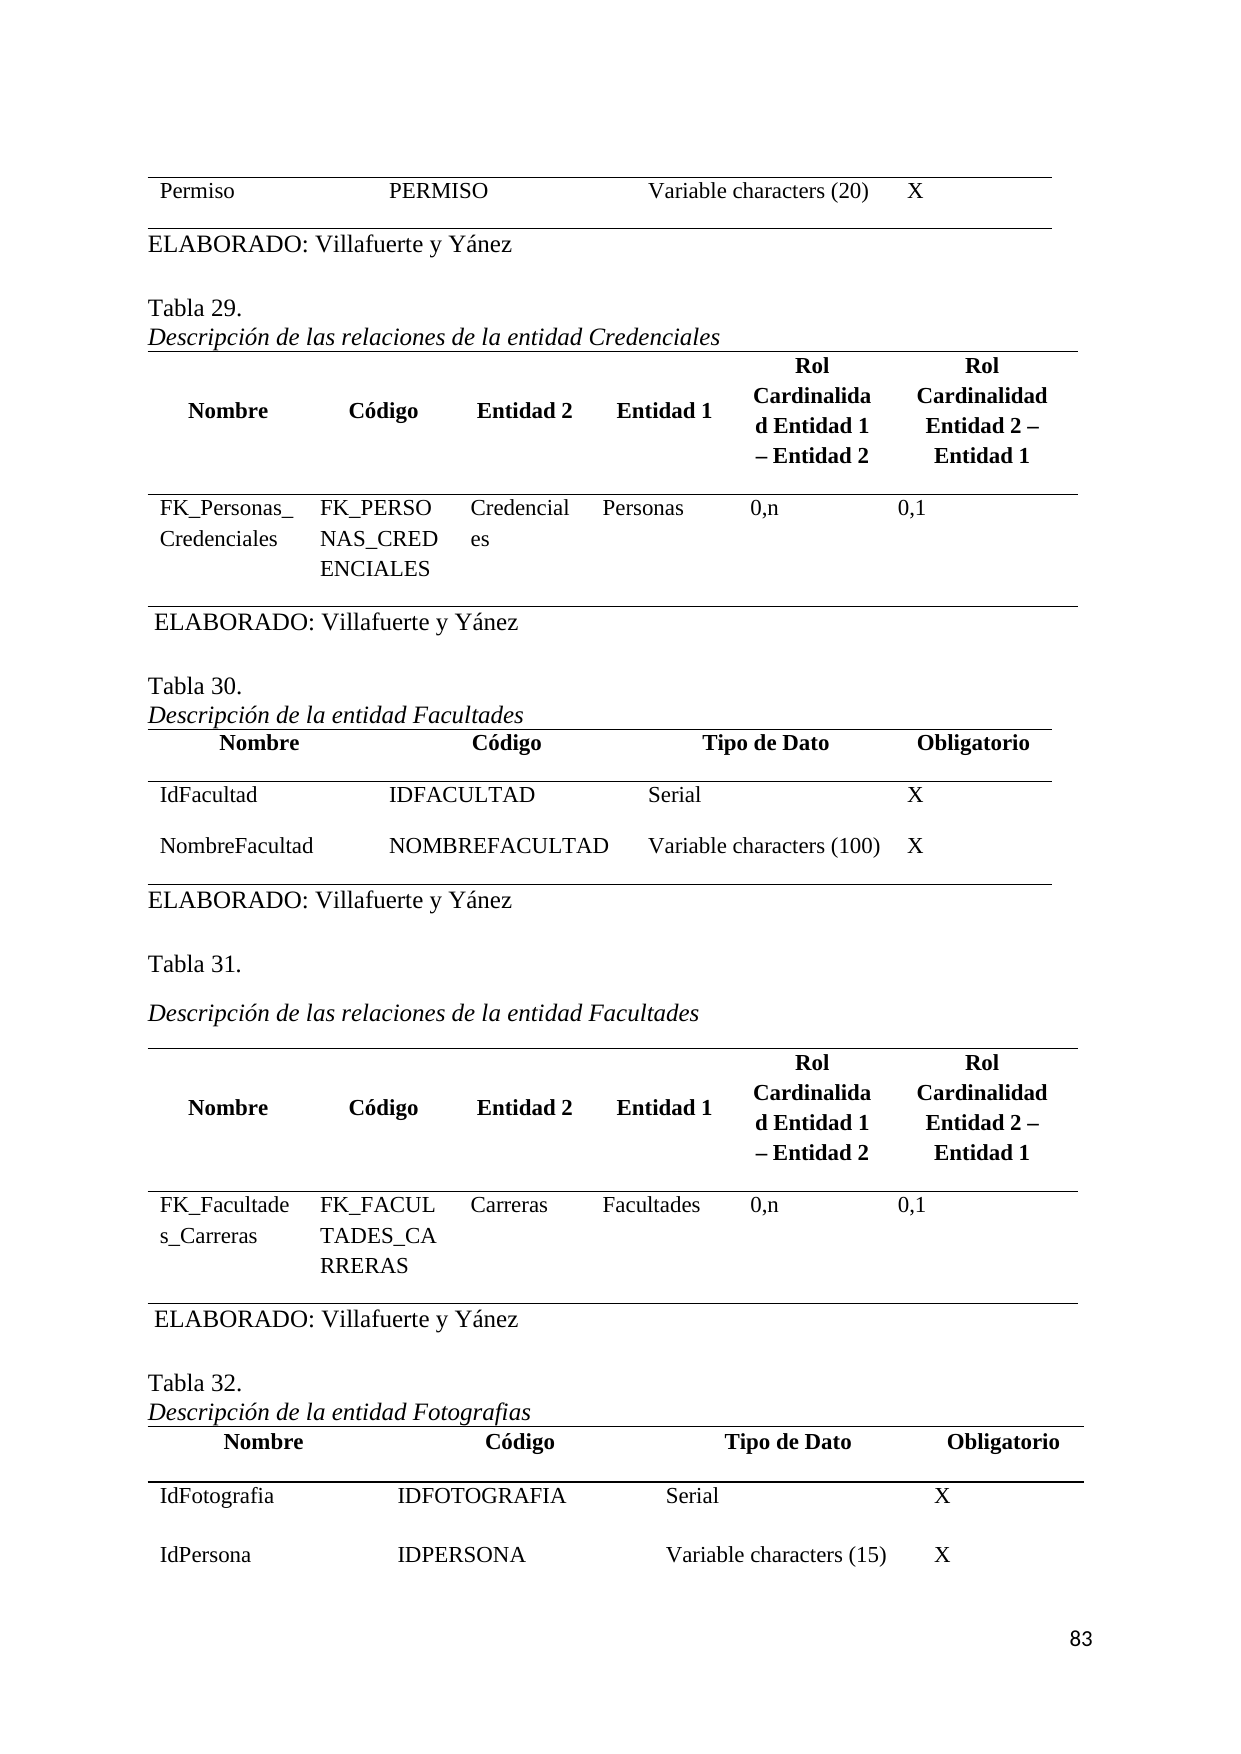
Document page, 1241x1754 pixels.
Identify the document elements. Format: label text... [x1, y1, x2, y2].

text Descripción de las relaciones de la entidad Credenciales [148, 322, 1092, 351]
table_cell NOMBREFACULTAD [377, 833, 636, 884]
table_cell X [922, 1541, 1084, 1592]
table_cell IDFOTOGRAFIA [385, 1483, 654, 1541]
table_header Código [308, 352, 459, 493]
table_cell IdFacultad [148, 782, 377, 833]
table_header Entidad 1 [591, 352, 738, 493]
table_cell Permiso [148, 178, 377, 228]
table_cell Credenciales [459, 495, 591, 606]
table_cell Facultades [591, 1192, 738, 1303]
table_cell Variable characters (100) [636, 833, 895, 884]
table_cell PERMISO [377, 178, 636, 228]
table_cell Carreras [459, 1192, 591, 1303]
table_header Código [385, 1427, 654, 1481]
table_cell Serial [636, 782, 895, 833]
table_cell FK_Personas_Credenciales [148, 495, 308, 606]
table_cell FK_PERSONAS_CREDENCIALES [308, 495, 459, 606]
table_header Entidad 1 [591, 1049, 738, 1191]
table_cell Variable characters (15) [654, 1541, 922, 1592]
table_cell Personas [591, 495, 738, 606]
table_header Rol Cardinalidad Entidad 2 – Entidad 1 [886, 1049, 1078, 1191]
table_header Rol Cardinalidad Entidad 2 – Entidad 1 [886, 352, 1078, 493]
table_header Obligatorio [922, 1427, 1084, 1481]
table_cell FK_FACULTADES_CARRERAS [308, 1192, 459, 1303]
text Tabla 32. [148, 1368, 1092, 1397]
table_header Entidad 2 [459, 352, 591, 493]
table_cell NombreFacultad [148, 833, 377, 884]
table_header Nombre [148, 1049, 308, 1191]
table_cell 0,1 [886, 495, 1078, 606]
text ELABORADO: Villafuerte y Yánez [148, 1304, 1092, 1333]
table_cell 0,n [738, 495, 886, 606]
table_header Nombre [148, 1427, 385, 1481]
table_header Tipo de Dato [636, 730, 895, 781]
table_cell FK_Facultades_Carreras [148, 1192, 308, 1303]
table_cell Serial [654, 1483, 922, 1541]
text Descripción de la entidad Fotografias [148, 1397, 1092, 1426]
text Tabla 31. [148, 949, 1092, 977]
table_cell 0,1 [886, 1192, 1078, 1303]
table_cell IDFACULTAD [377, 782, 636, 833]
text ELABORADO: Villafuerte y Yánez [148, 229, 1092, 258]
table_header Tipo de Dato [654, 1427, 922, 1481]
table_header Código [308, 1049, 459, 1191]
table_cell X [895, 782, 1052, 833]
table_header Nombre [148, 730, 377, 781]
text Tabla 29. [148, 293, 1092, 322]
table_cell X [922, 1483, 1084, 1541]
text Descripción de las relaciones de la entidad Facultades [148, 998, 1092, 1027]
table_header Nombre [148, 352, 308, 493]
table_cell X [895, 178, 1052, 228]
table_header Código [377, 730, 636, 781]
table_cell Variable characters (20) [636, 178, 895, 228]
table_header Obligatorio [895, 730, 1052, 781]
text ELABORADO: Villafuerte y Yánez [148, 885, 1092, 913]
table_cell IdPersona [148, 1541, 385, 1592]
table_cell X [895, 833, 1052, 884]
table_header Rol Cardinalidad Entidad 1 – Entidad 2 [738, 1049, 886, 1191]
table_cell IdFotografia [148, 1483, 385, 1541]
table_header Rol Cardinalidad Entidad 1 – Entidad 2 [738, 352, 886, 493]
text ELABORADO: Villafuerte y Yánez [148, 607, 1092, 636]
table_header Entidad 2 [459, 1049, 591, 1191]
table_cell IDPERSONA [385, 1541, 654, 1592]
text Descripción de la entidad Facultades [148, 700, 1092, 728]
text Tabla 30. [148, 671, 1092, 700]
table_cell 0,n [738, 1192, 886, 1303]
